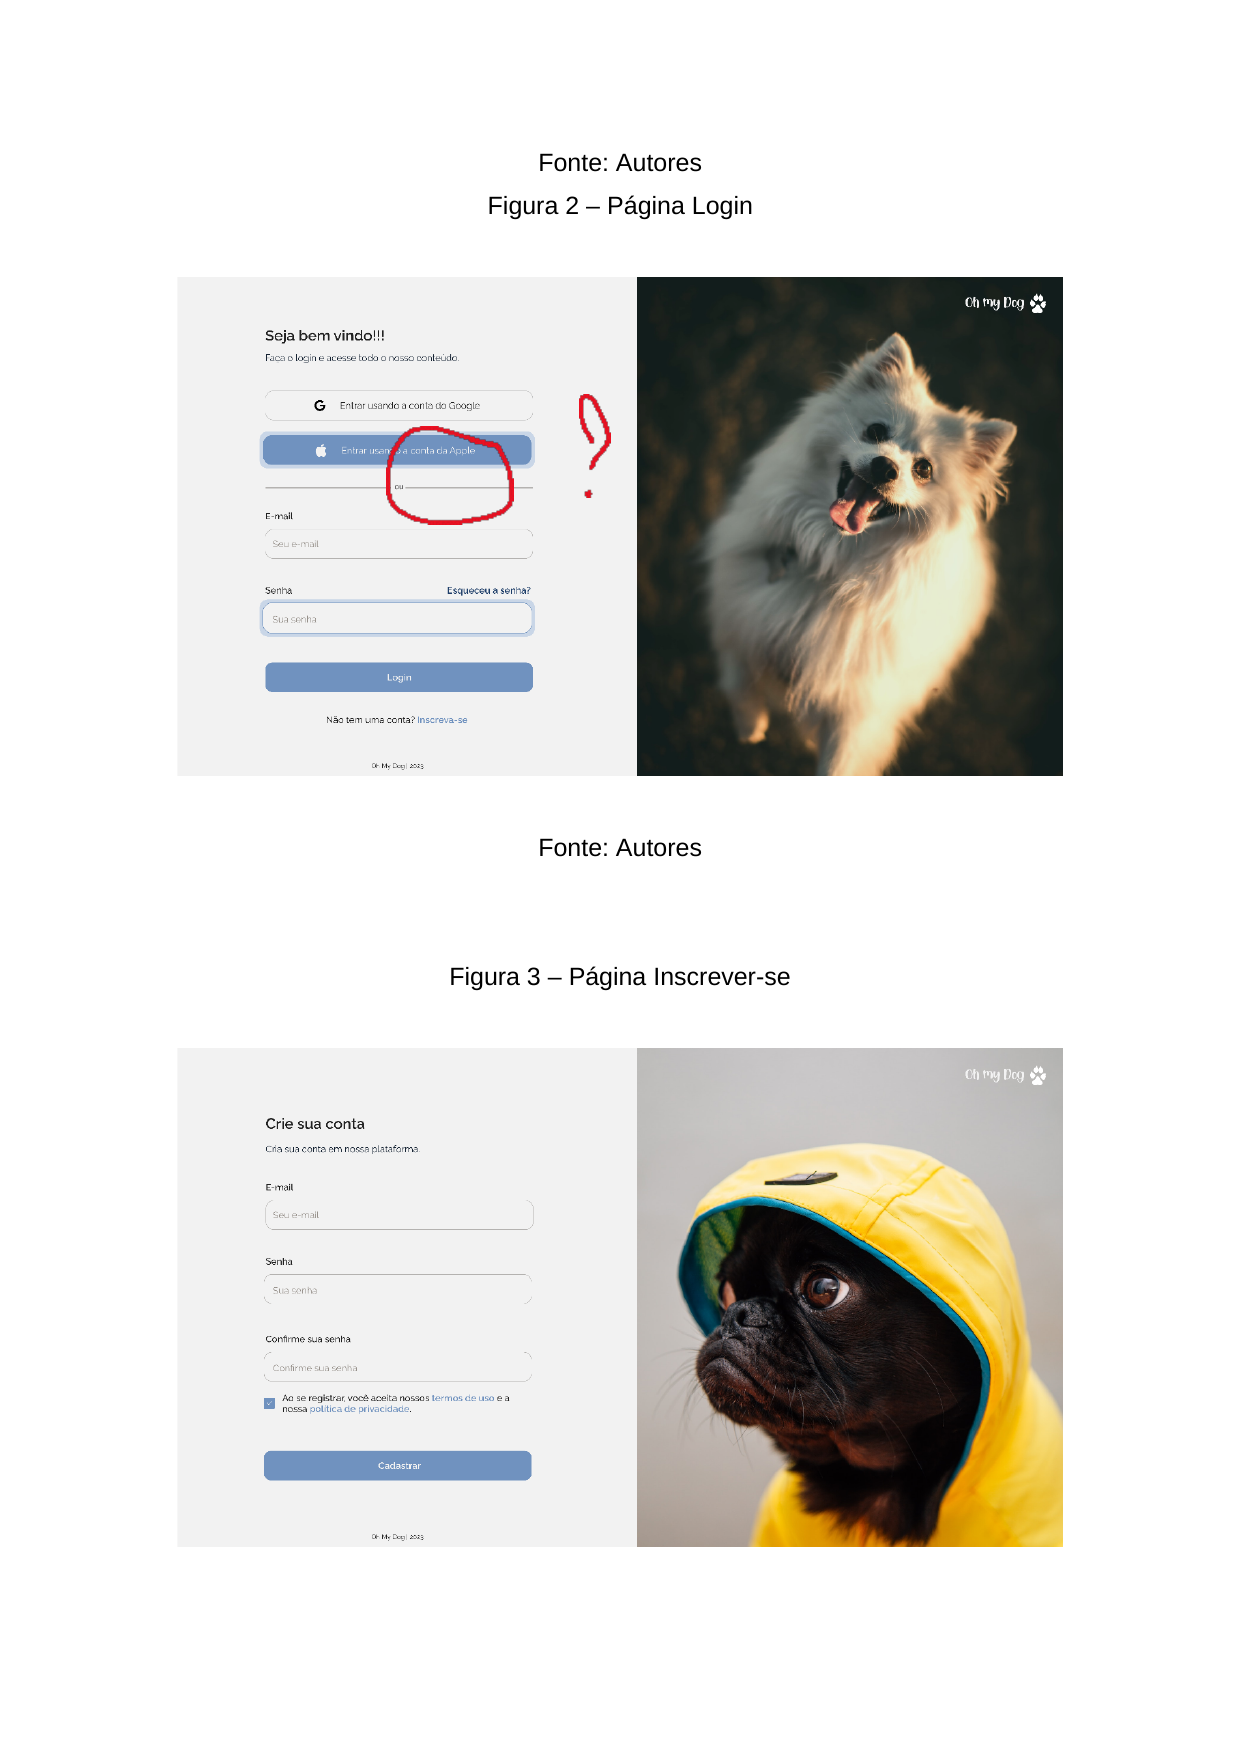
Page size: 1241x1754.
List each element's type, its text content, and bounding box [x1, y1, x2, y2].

text Figura 3 – Página Inscrever-se [177, 962, 1063, 991]
text Figura 2 – Página Login [177, 191, 1063, 219]
text Fonte: Autores [177, 833, 1063, 861]
picture [177, 1048, 1063, 1547]
picture [177, 277, 1063, 776]
text Fonte: Autores [177, 148, 1063, 176]
